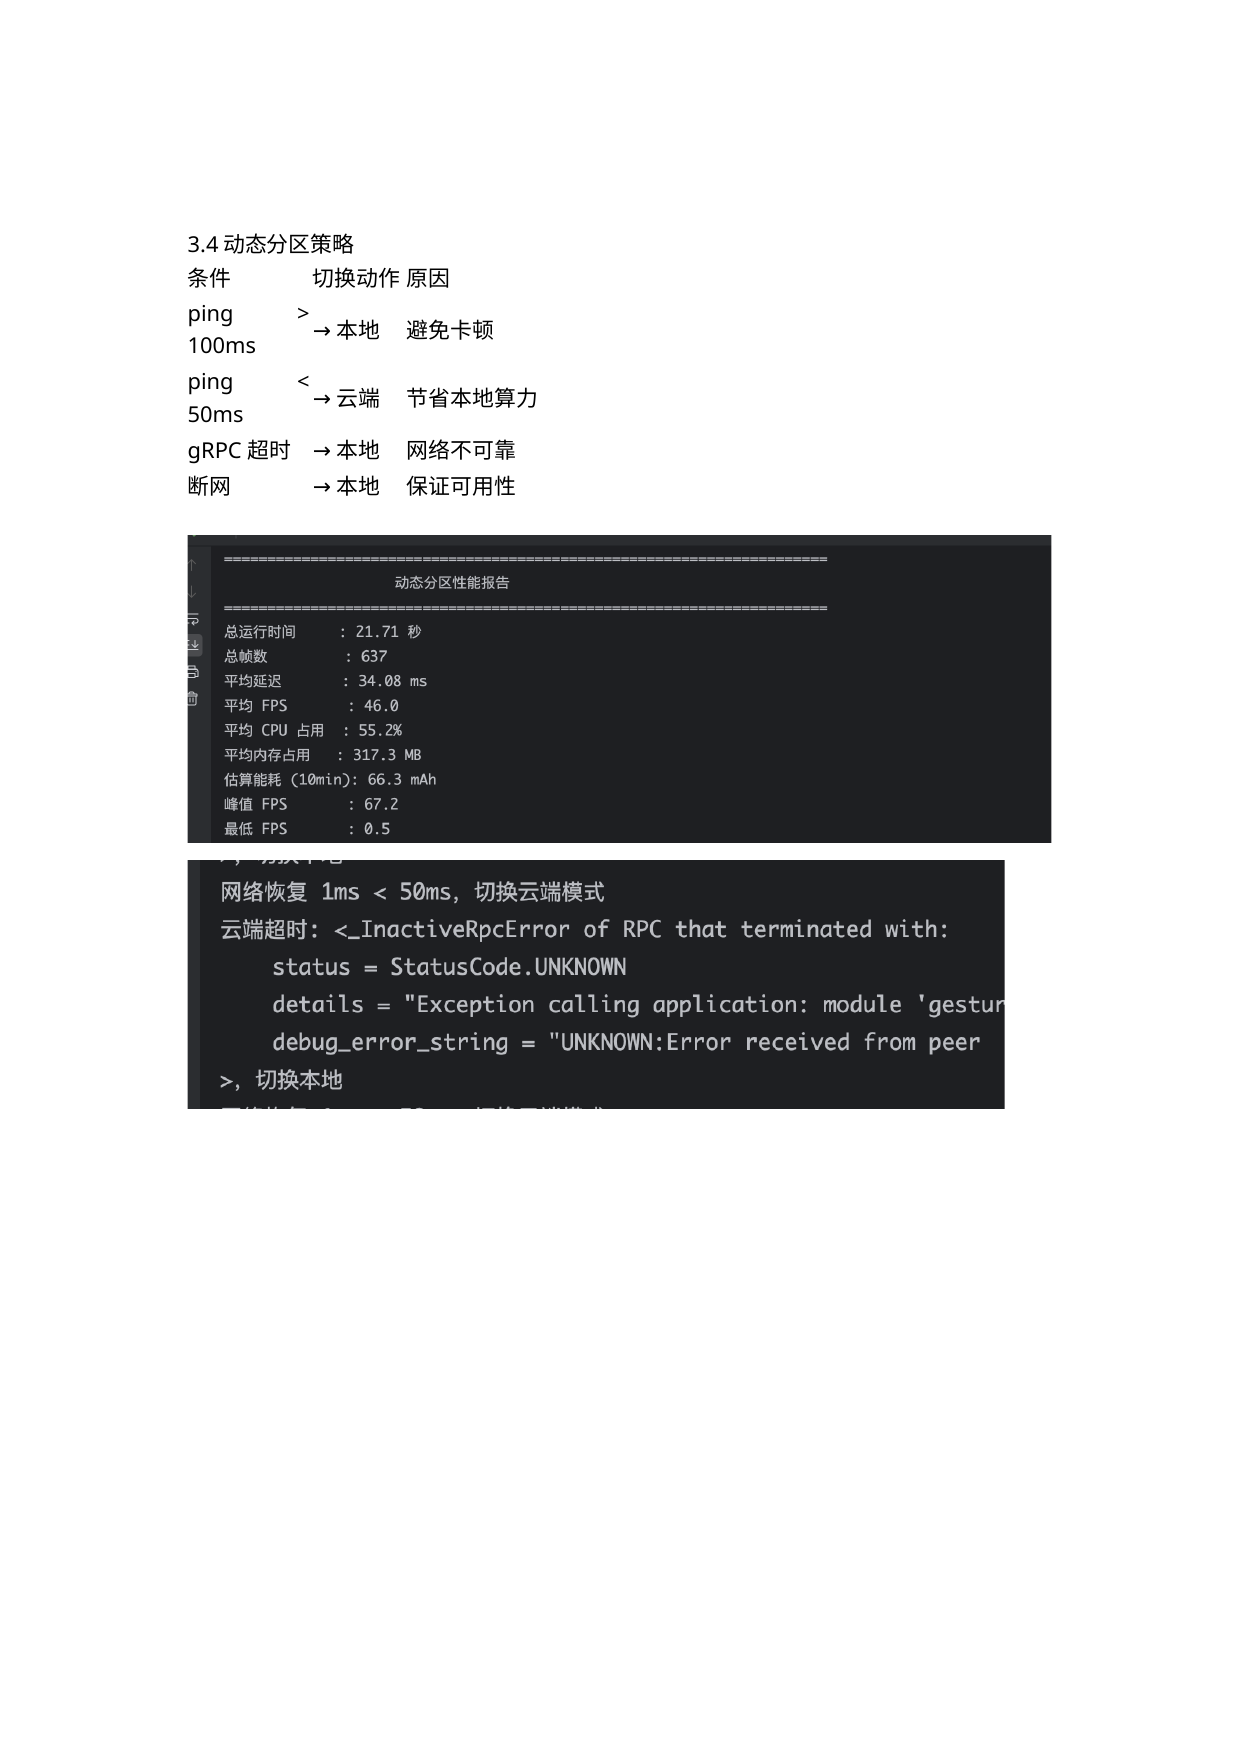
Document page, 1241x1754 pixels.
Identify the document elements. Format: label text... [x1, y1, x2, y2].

table_cell 避免卡顿 [405, 295, 544, 363]
table_cell → 本地 [311, 431, 405, 467]
table_cell → 本地 [311, 295, 405, 363]
picture [187, 535, 1052, 843]
table_cell → 云端 [311, 363, 405, 431]
table_header 原因 [405, 260, 544, 295]
table_cell → 本地 [311, 467, 405, 503]
table_cell 断网 [186, 467, 311, 503]
table_cell gRPC 超时 [186, 431, 311, 467]
text 3.4动态分区策略 [187, 227, 1053, 259]
table_cell ping < 50ms [186, 363, 311, 431]
table_header 切换动作 [311, 260, 405, 295]
table_cell 保证可用性 [405, 467, 544, 503]
table_cell ping > 100ms [186, 295, 311, 363]
picture [187, 860, 1005, 1109]
table_cell 网络不可靠 [405, 431, 544, 467]
table_cell 节省本地算力 [405, 363, 544, 431]
table_header 条件 [186, 260, 311, 295]
